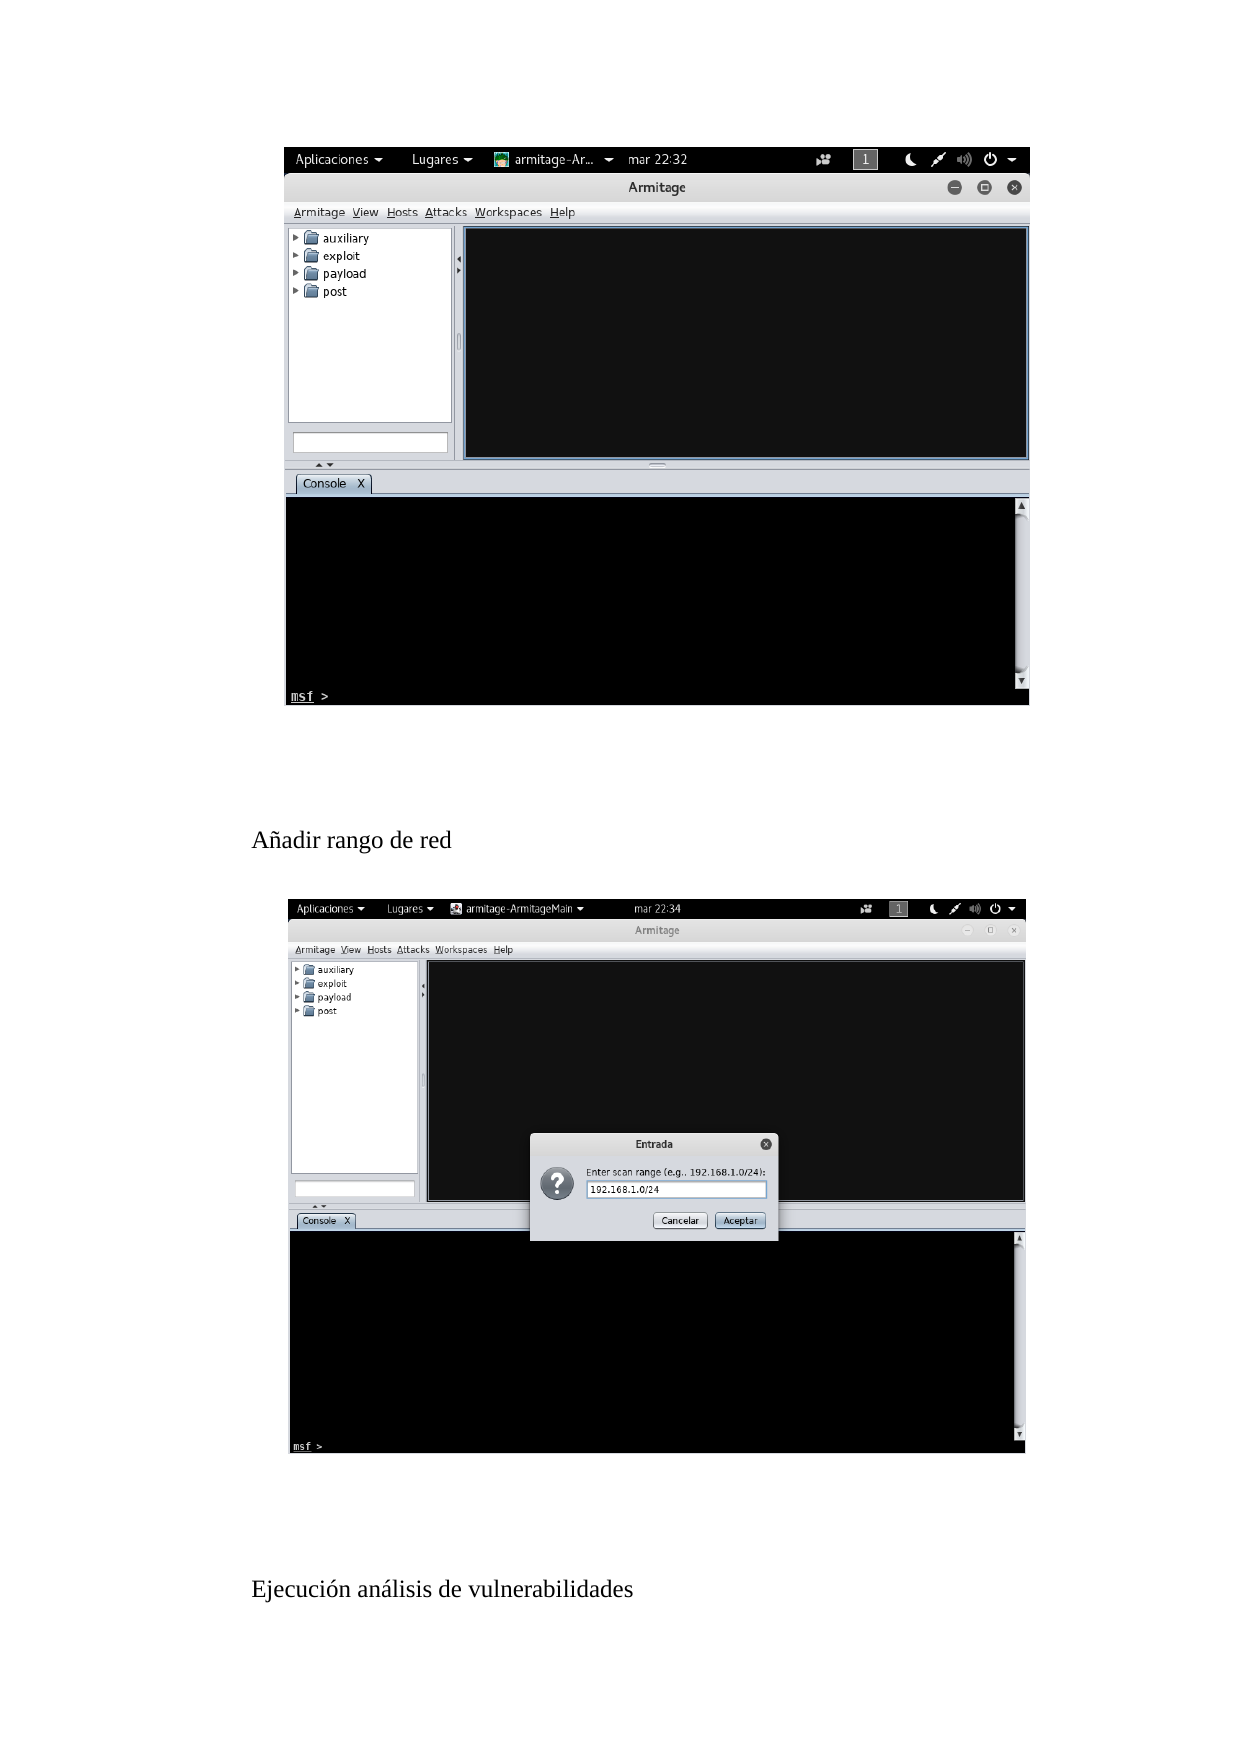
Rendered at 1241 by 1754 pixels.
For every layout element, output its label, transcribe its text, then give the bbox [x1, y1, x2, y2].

text Añadir rango de red [177, 825, 1063, 854]
picture [288, 899, 1026, 1454]
picture [284, 147, 1030, 706]
text Ejecución análisis de vulnerabilidades [177, 1574, 1063, 1602]
